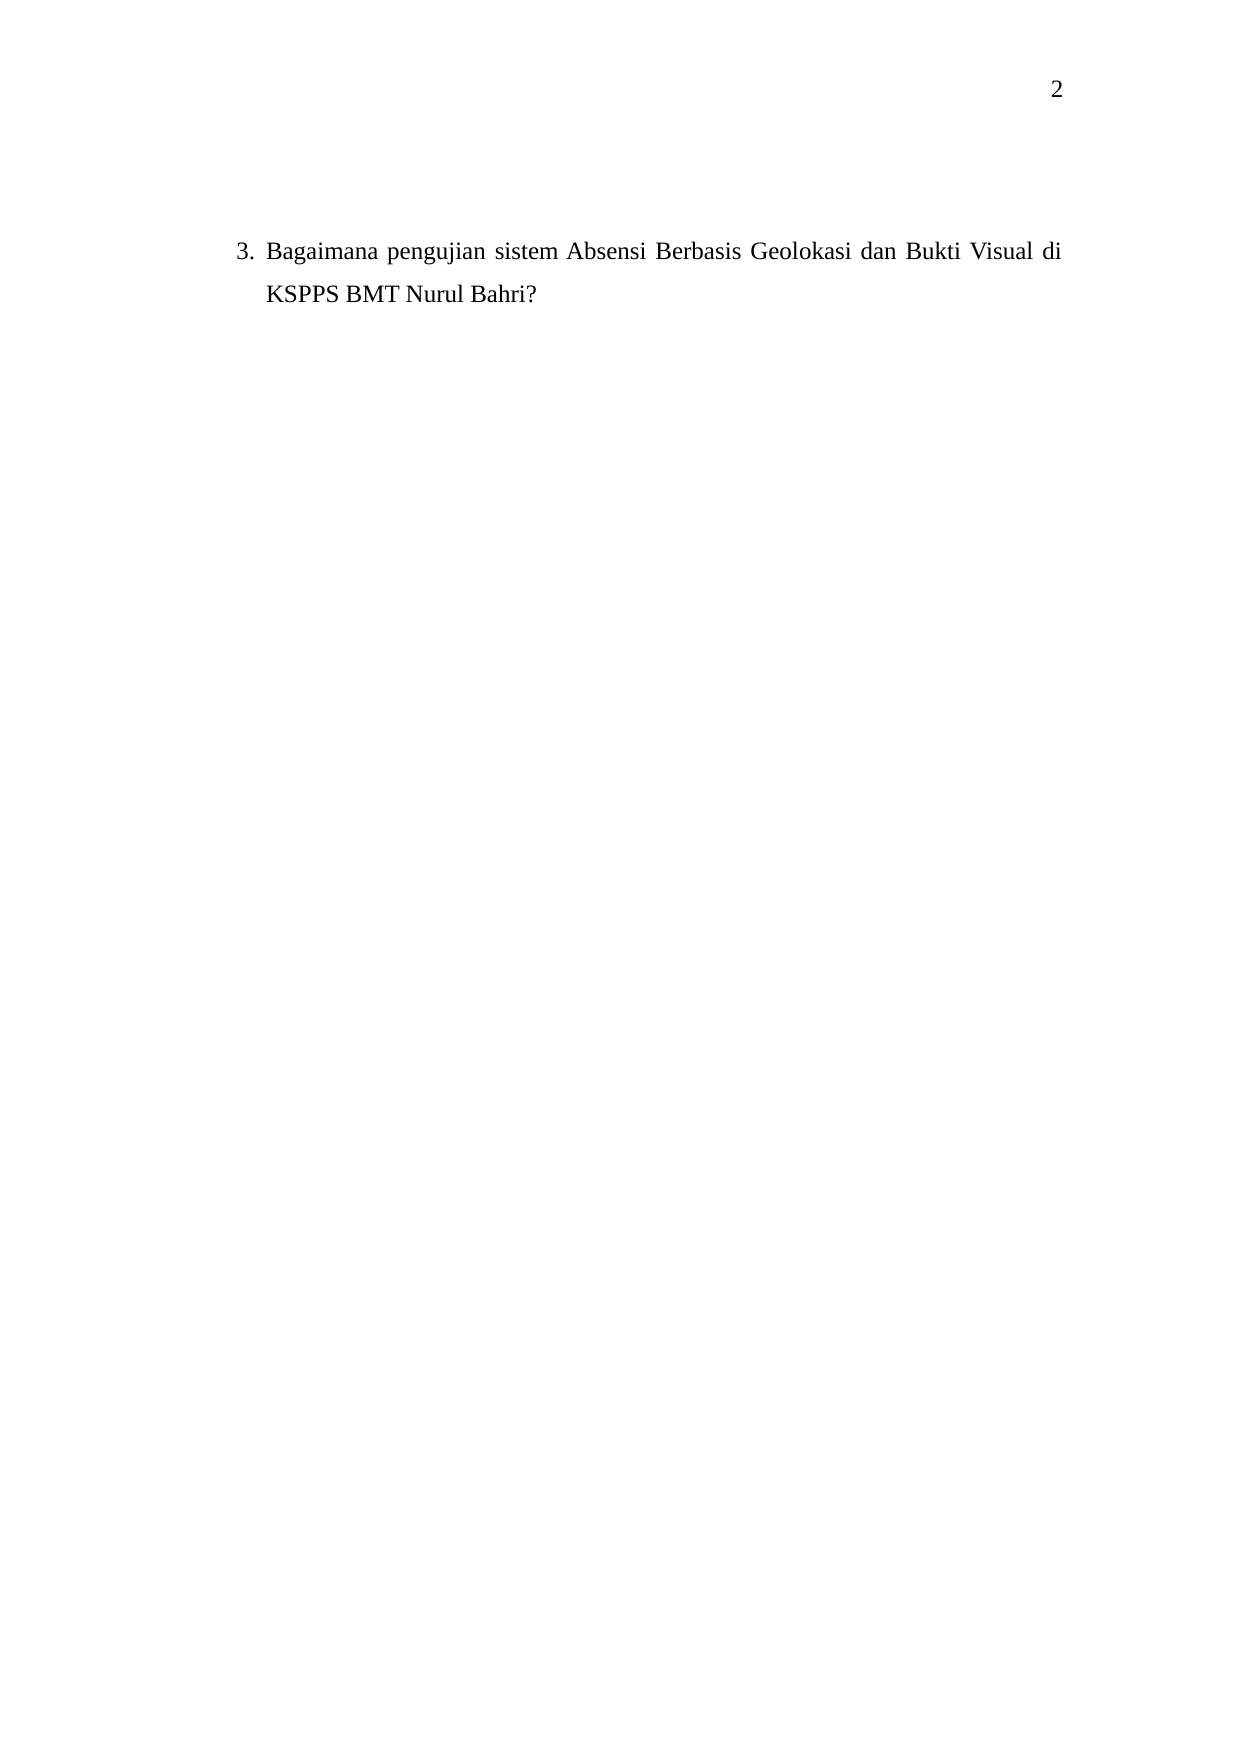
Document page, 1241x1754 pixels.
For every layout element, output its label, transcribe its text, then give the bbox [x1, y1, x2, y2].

list Bagaimana pengujian sistem Absensi Berbasis Geolokasi dan Bukti Visual di KSPPS BMT Nurul Bahri? [236, 236, 1063, 308]
